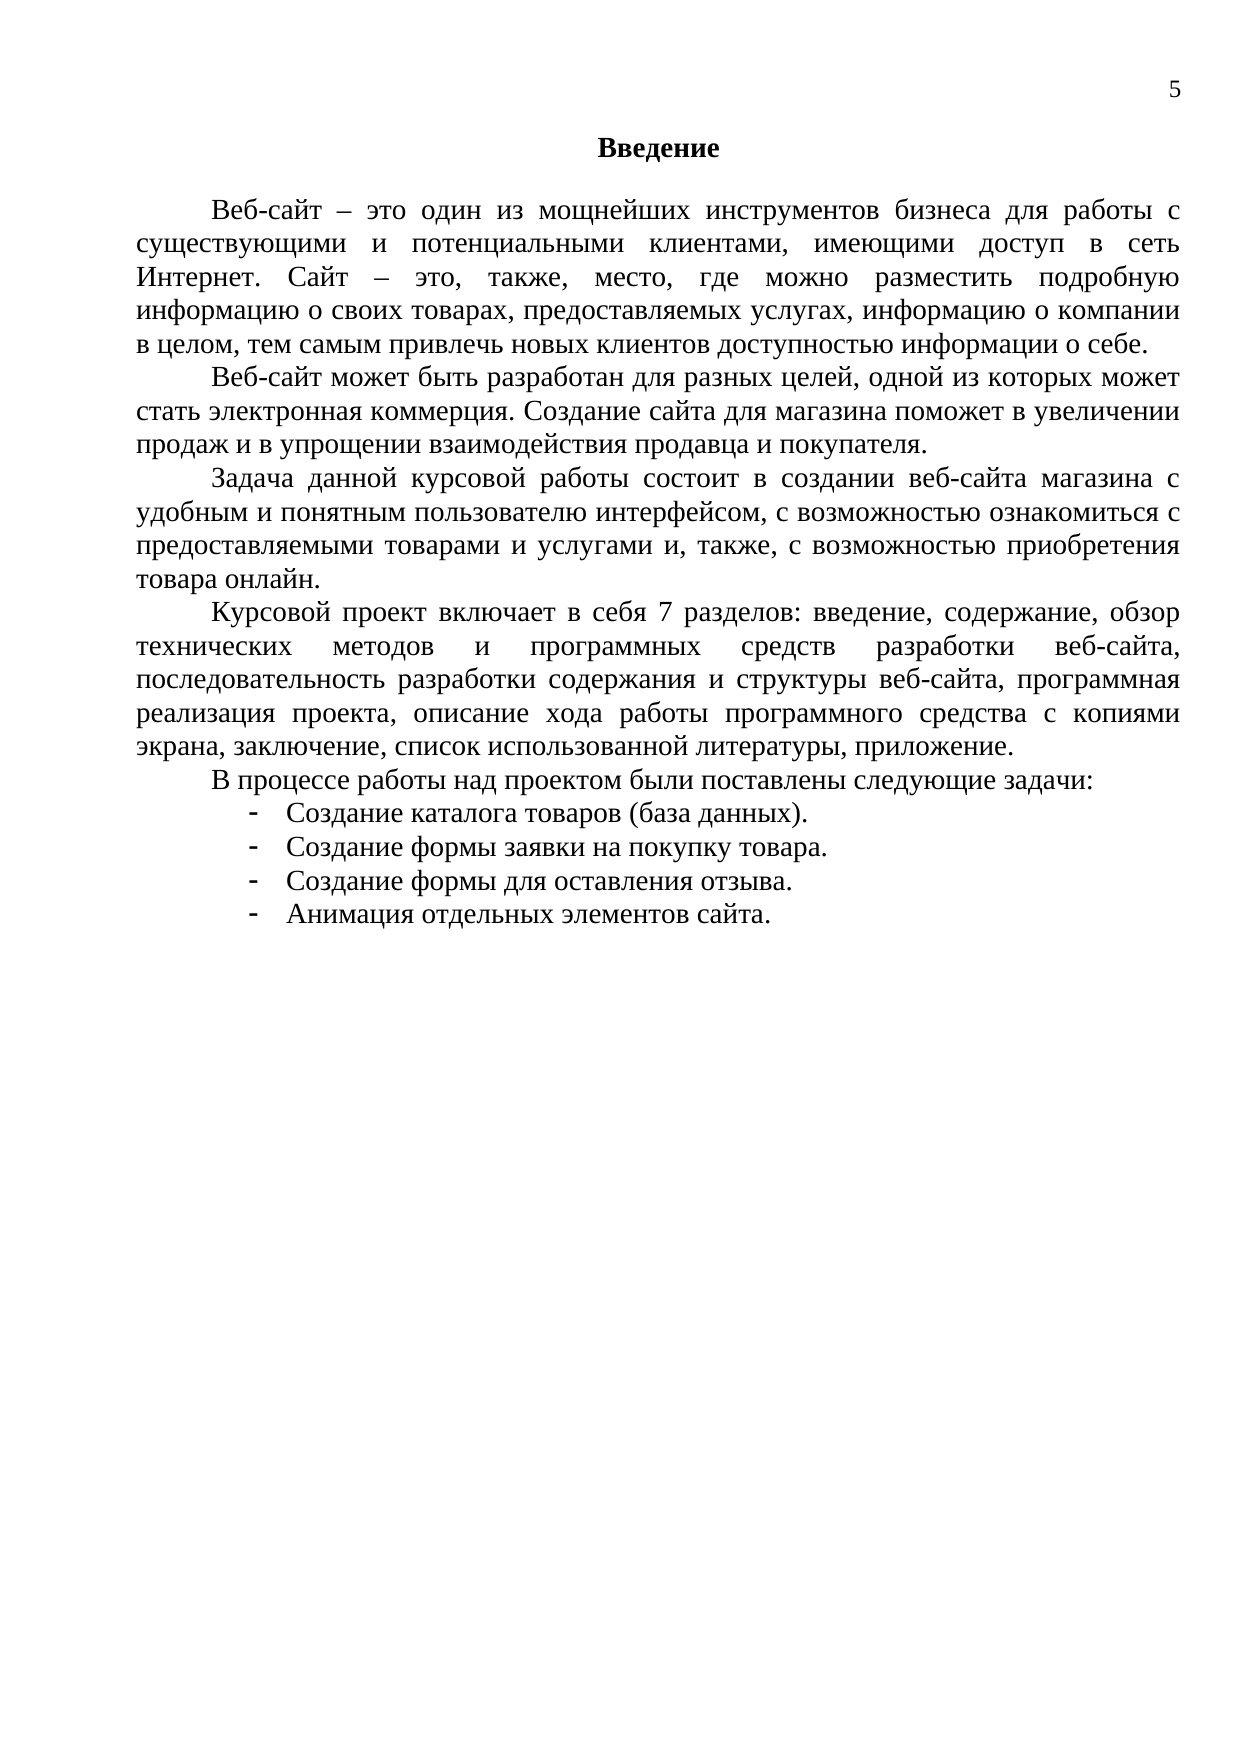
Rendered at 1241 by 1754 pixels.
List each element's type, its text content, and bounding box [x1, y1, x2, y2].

text Задача данной курсовой работы состоит в создании веб-сайта магазина с удобным и понятным пользователю интерфейсом, с возможностью ознакомиться с предоставляемыми товарами и услугами и, также, с возможностью приобретения товара онлайн. [136, 460, 1181, 594]
text Курсовой проект включает в себя 7 разделов: введение, содержание, обзор технических методов и программных средств разработки веб-сайта, последовательность разработки содержания и структуры веб-сайта, программная реализация проекта, описание хода работы программного средства с копиями экрана, заключение, список использованной литературы, приложение. [136, 594, 1181, 762]
list Создание формы для оставления отзыва. [248, 863, 1181, 896]
list Создание каталога товаров (база данных). [248, 796, 1181, 829]
text В процессе работы над проектом были поставлены следующие задачи: [211, 762, 1181, 796]
list Анимация отдельных элементов сайта. [248, 896, 1181, 930]
text Веб-сайт – это один из мощнейших инструментов бизнеса для работы с существующими и потенциальными клиентами, имеющими доступ в сеть Интернет. Сайт – это, также, место, где можно разместить подробную информацию о своих товарах, предоставляемых услугах, информацию о компании в целом, тем самым привлечь новых клиентов доступностью информации о себе. [136, 192, 1181, 359]
text Веб-сайт может быть разработан для разных целей, одной из которых может стать электронная коммерция. Создание сайта для магазина поможет в увеличении продаж и в упрощении взаимодействия продавца и покупателя. [136, 359, 1181, 460]
list Создание формы заявки на покупку товара. [248, 829, 1181, 863]
subtitle Введение [136, 131, 1181, 164]
